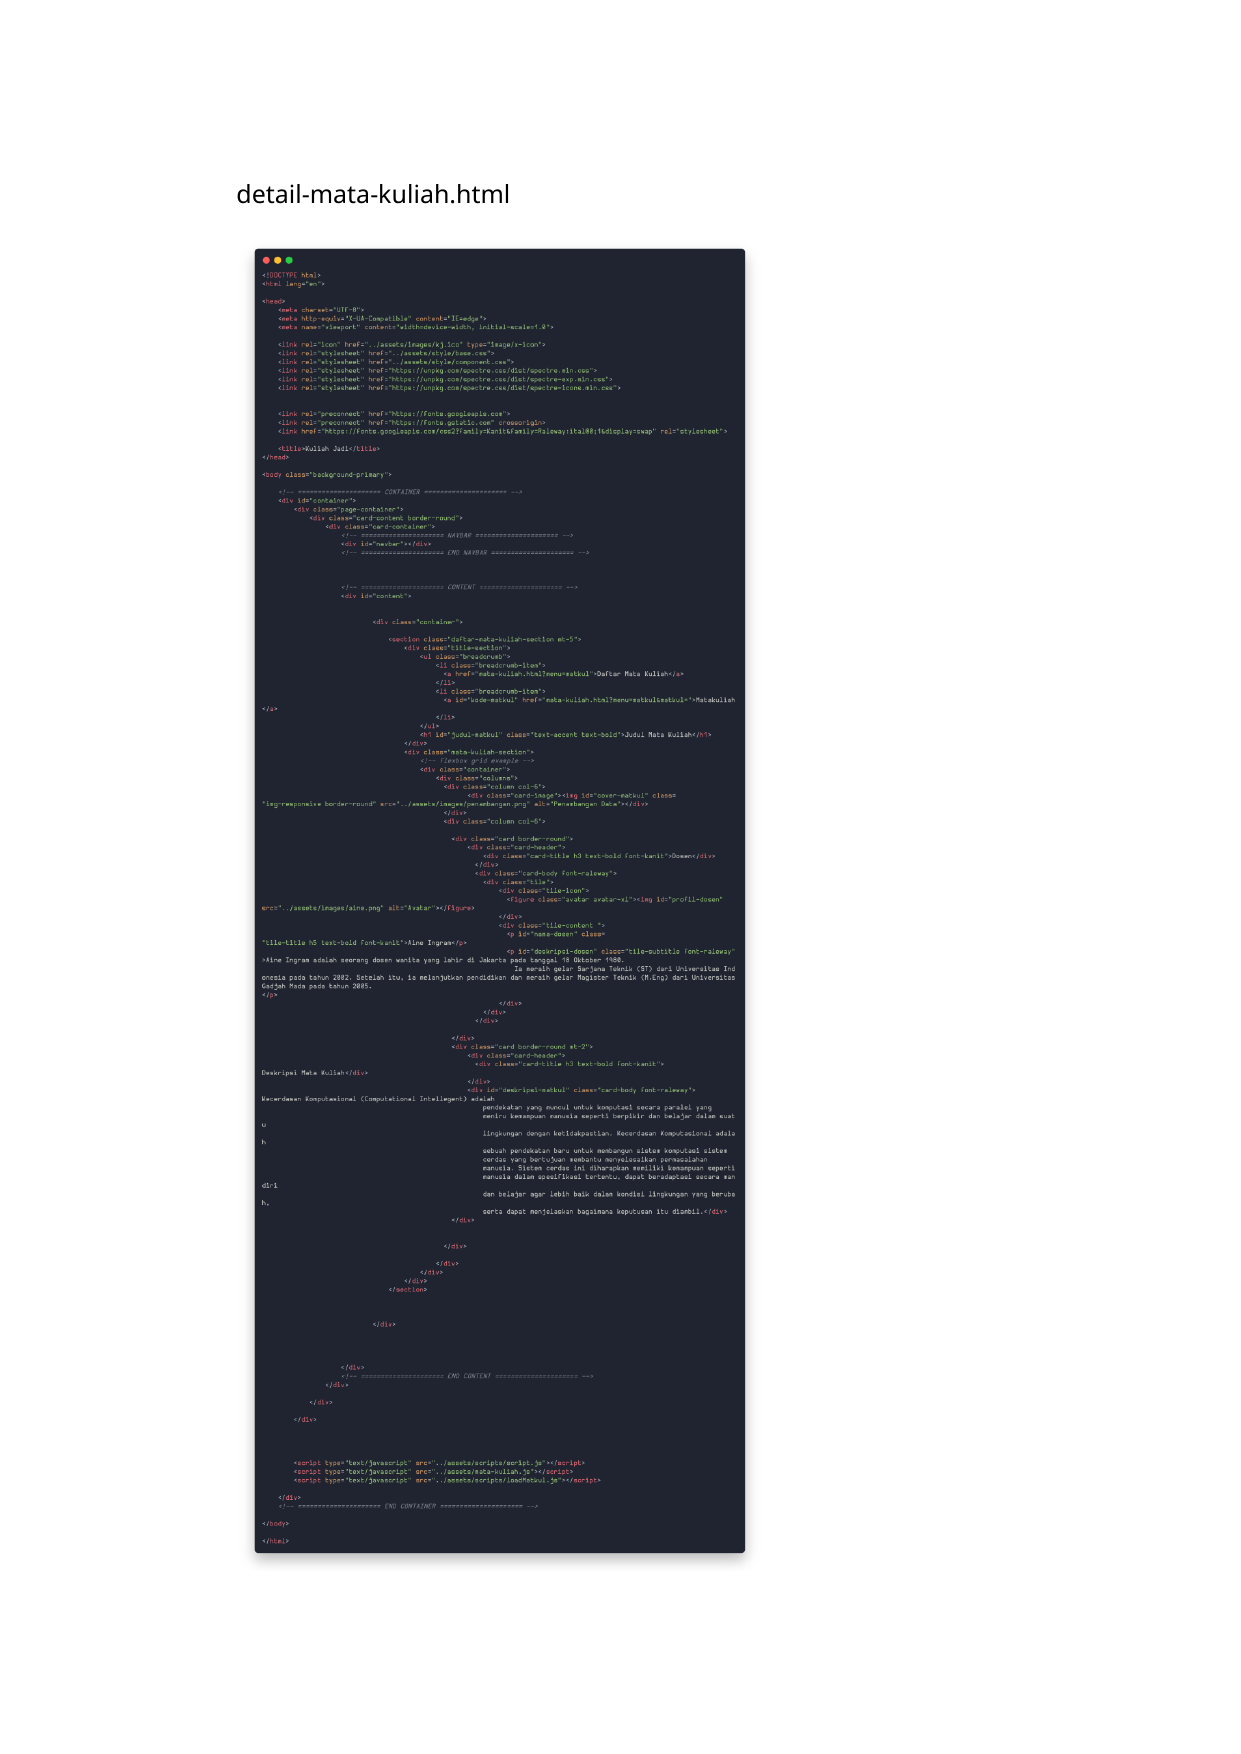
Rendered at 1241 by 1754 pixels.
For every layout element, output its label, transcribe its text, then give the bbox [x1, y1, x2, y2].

picture [236, 230, 763, 1571]
text detail-mata-kuliah.html [236, 177, 1063, 211]
